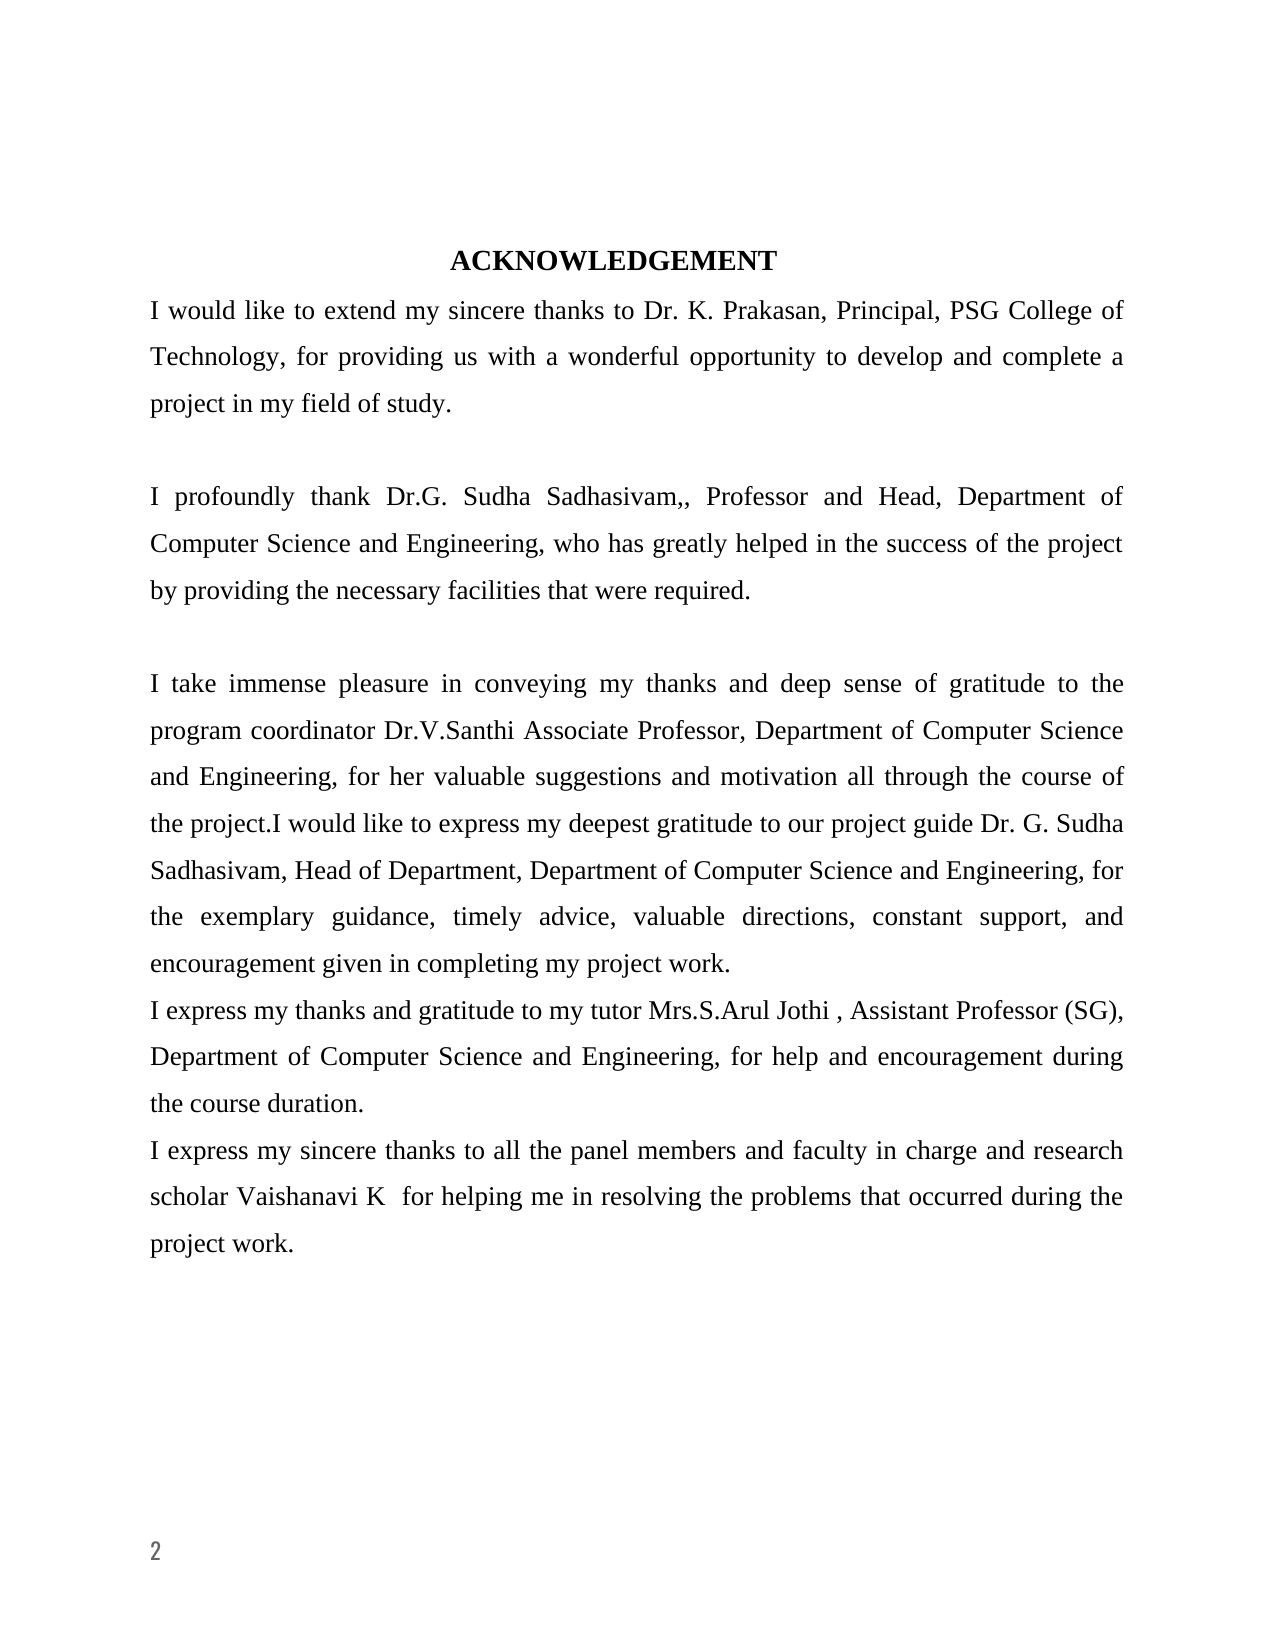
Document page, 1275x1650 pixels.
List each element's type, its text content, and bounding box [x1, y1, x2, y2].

text I express my sincere thanks to all the panel members and faculty in charge and research scholar Vaishanavi K for helping me in resolving the problems that occurred during the project work. [150, 1134, 1125, 1258]
text I take immense pleasure in conveying my thanks and deep sense of gratitude to the program coordinator Dr.V.Santhi Associate Professor, Department of Computer Science and Engineering, for her valuable suggestions and motivation all through the course of the project.I would like to express my deepest gratitude to our project guide Dr. G. Sudha Sadhasivam, Head of Department, Department of Computer Science and Engineering, for the exemplary guidance, timely advice, valuable directions, constant support, and encouragement given in completing my project work. [150, 667, 1125, 978]
text I would like to extend my sincere thanks to Dr. K. Prakasan, Principal, PSG College of Technology, for providing us with a wonderful opportunity to develop and complete a project in my field of study. [150, 294, 1125, 418]
text ACKNOWLEDGEMENT [375, 243, 1125, 277]
text I express my thanks and gratitude to my tutor Mrs.S.Arul Jothi , Assistant Professor (SG), Department of Computer Science and Engineering, for help and encouragement during the course duration. [150, 994, 1125, 1118]
text I profoundly thank Dr.G. Sudha Sadhasivam,, Professor and Head, Department of Computer Science and Engineering, who has greatly helped in the success of the project by providing the necessary facilities that were required. [150, 480, 1125, 605]
